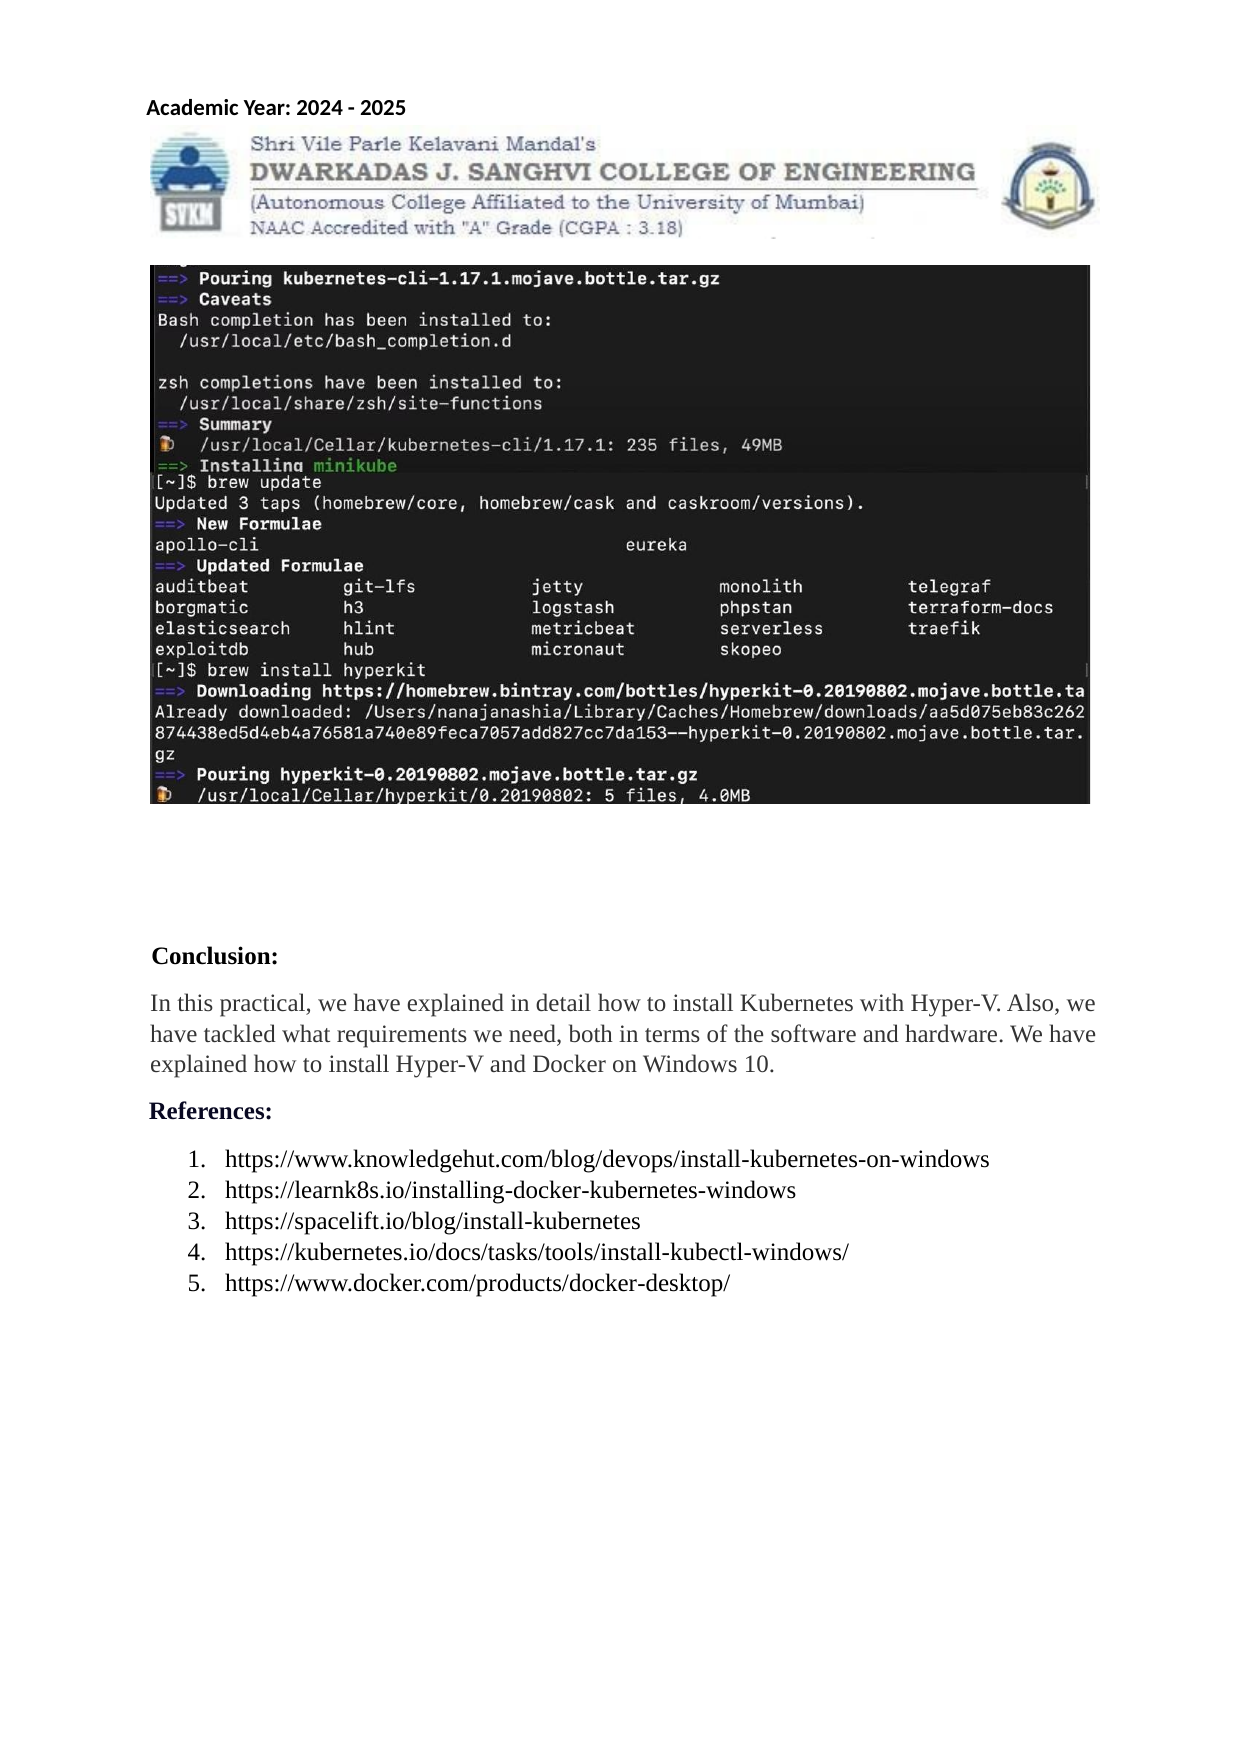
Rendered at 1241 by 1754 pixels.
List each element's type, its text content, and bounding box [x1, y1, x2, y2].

list https://kubernetes.io/docs/tasks/tools/install-kubectl-windows/ [187, 1237, 1091, 1266]
picture [150, 125, 1100, 239]
text In this practical, we have explained in detail how to install Kubernetes with Hyper-V. Also, we have tackled what requirements we need, both in terms of the software and hardware. We have explained how to install Hyper-V and Docker on Windows 10. [150, 988, 1105, 1078]
list https://www.knowledgehut.com/blog/devops/install-kubernetes-on-windows [187, 1144, 1091, 1173]
list https://spacelift.io/blog/install-kubernetes [187, 1206, 1091, 1235]
list https://learnk8s.io/installing-docker-kubernetes-windows [187, 1175, 1091, 1204]
picture [150, 265, 1091, 804]
text References: [148, 1096, 1105, 1125]
text Conclusion: [151, 941, 1092, 969]
list https://www.docker.com/products/docker-desktop/ [187, 1268, 1091, 1296]
